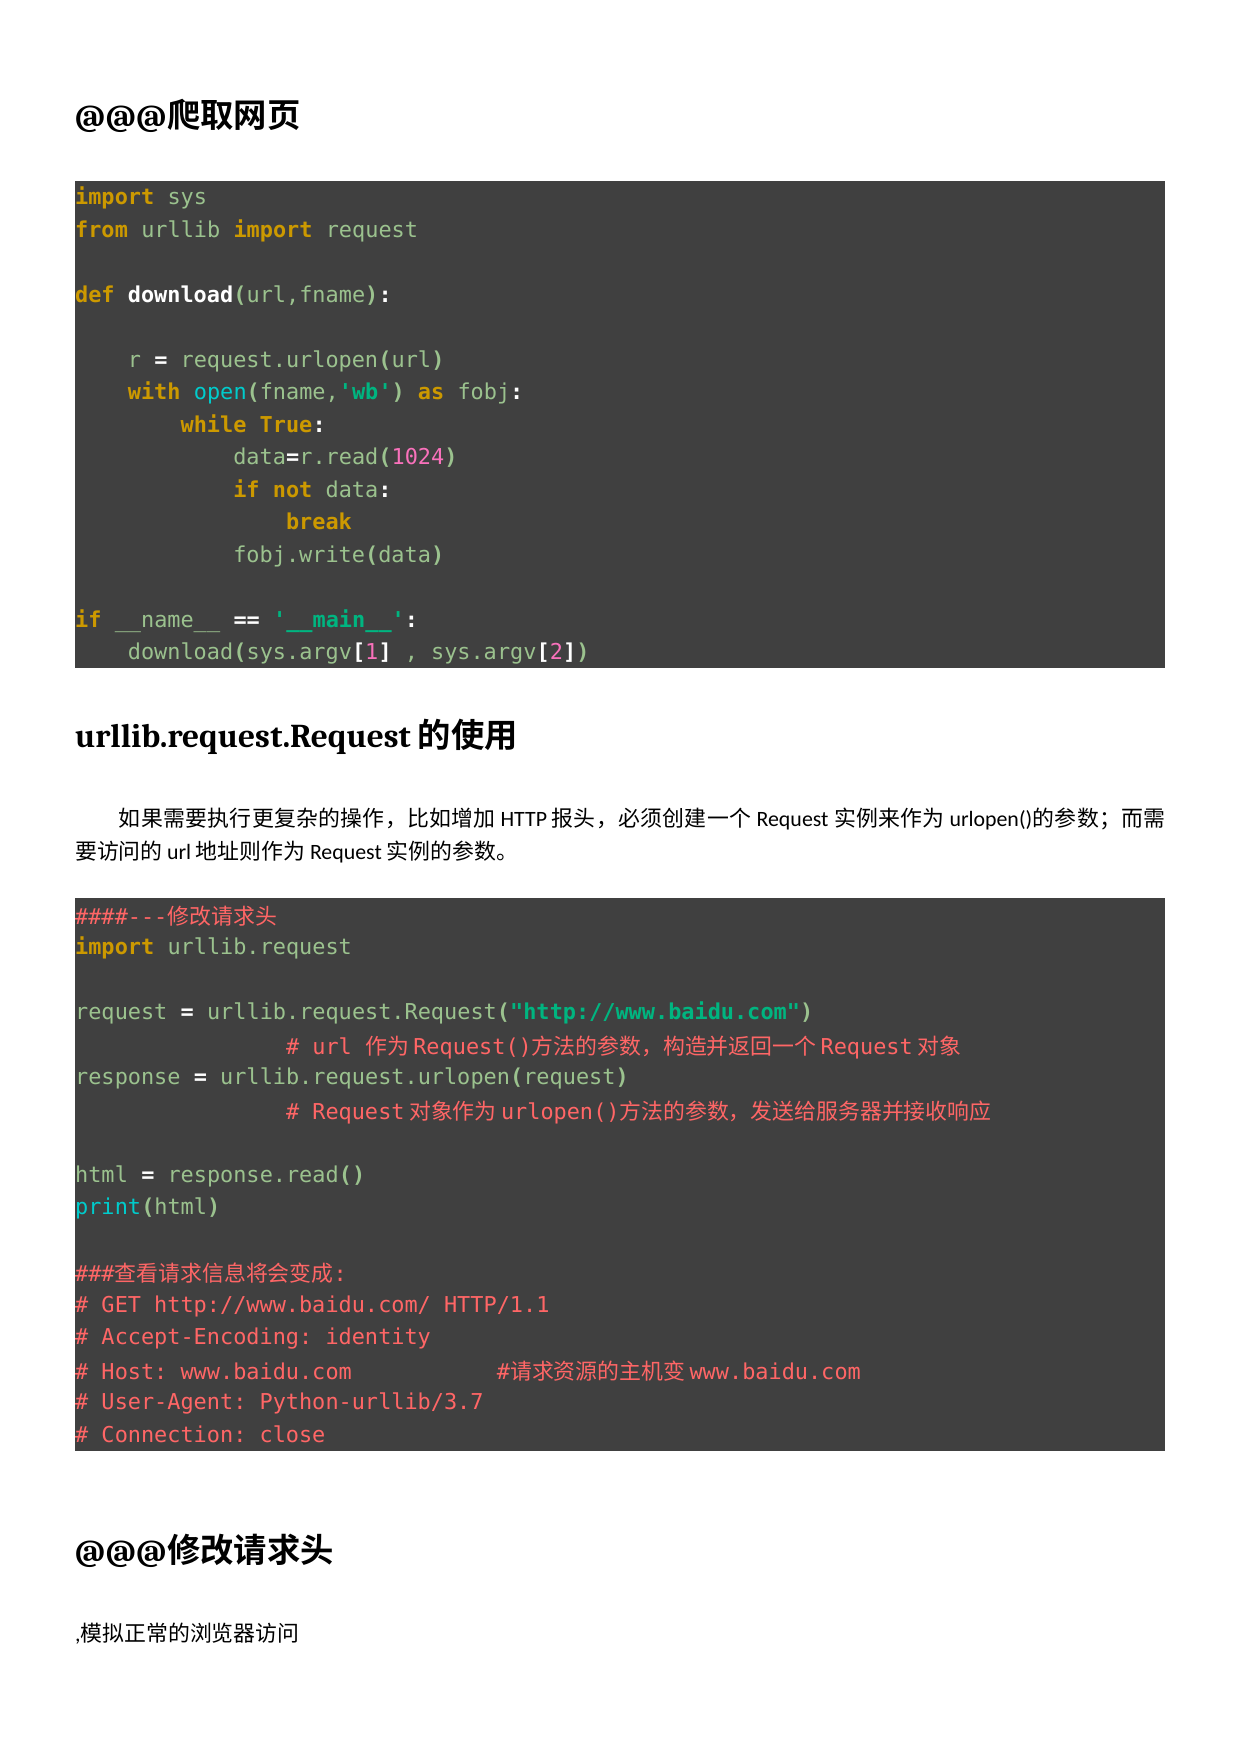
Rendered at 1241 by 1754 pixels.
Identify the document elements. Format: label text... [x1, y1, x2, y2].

text 如果需要执行更复杂的操作，比如增加HTTP报头，必须创建一个 Request 实例来作为urlopen()的参数；而需要访问的url地址则作为 Request 实例的参数。 [75, 801, 1165, 866]
text import sys from urllib import request def download(url,fname): r = request.urlopen(url) with open(fname,'wb') as fobj: while True: data=r.read(1024) if not data: break fobj.write(data) if __name__ == '__main__': download(sys.argv[1] , sys.argv[2]) [75, 181, 1165, 668]
subtitle @@@爬取网页 [75, 81, 1165, 146]
subtitle @@@修改请求头 [75, 1516, 1165, 1581]
subtitle urllib.request.Request的使用 [75, 701, 1165, 766]
text ####---修改请求头 import urllib.request request = urllib.request.Request("http://www.baidu.com") # url 作为Request()方法的参数，构造并返回一个Request对象 response = urllib.request.urlopen(request) # Request对象作为urlopen()方法的参数，发送给服务器并接收响应 html = response.read() print(html) ###查看请求信息将会变成: # GET http://www.baidu.com/ HTTP/1.1 # Accept-Encoding: identity # Host: www.baidu.com #请求资源的主机变www.baidu.com # User-Agent: Python-urllib/3.7 # Connection: close [75, 898, 1165, 1451]
text ,模拟正常的浏览器访问 [75, 1616, 1165, 1648]
